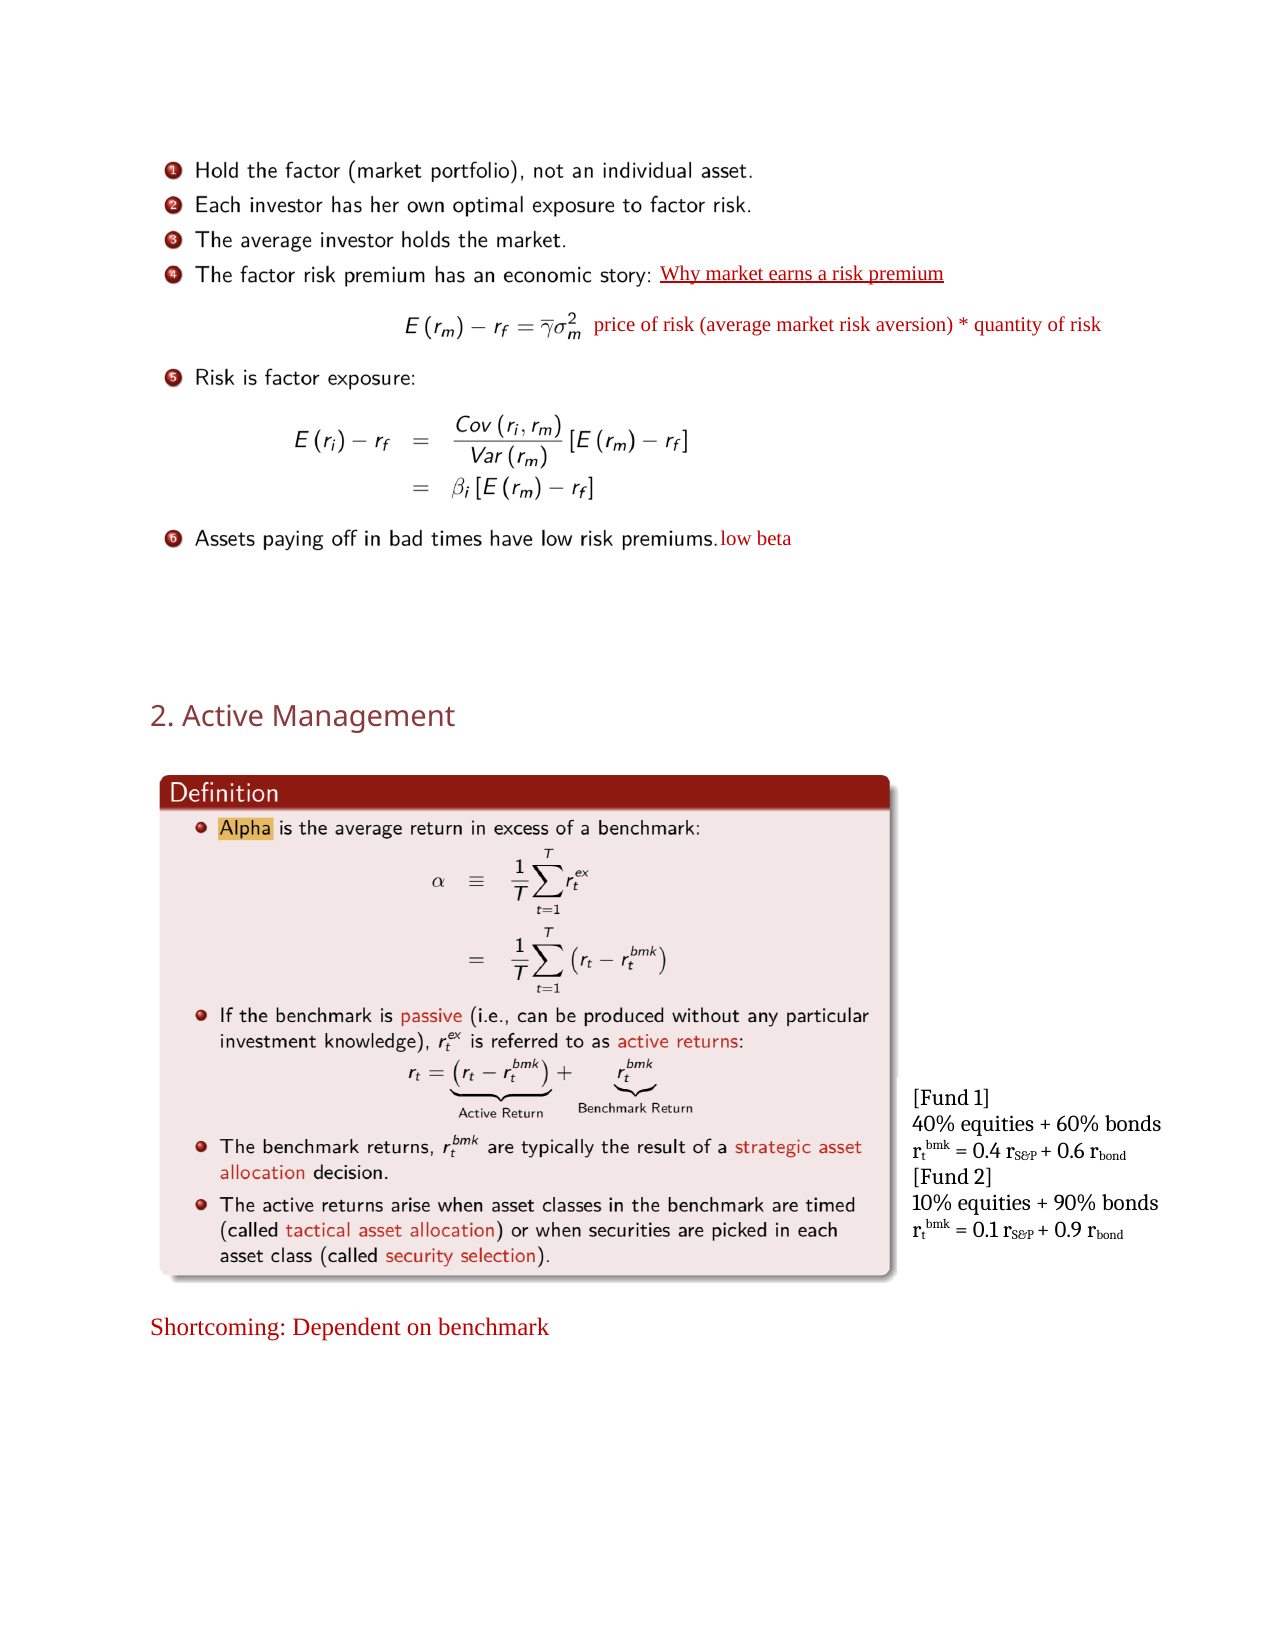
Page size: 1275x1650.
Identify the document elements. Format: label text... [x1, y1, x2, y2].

text 2. Active Management [150, 696, 1125, 735]
picture [150, 764, 901, 1283]
picture [150, 150, 760, 551]
text Shortcoming: Dependent on benchmark [150, 1312, 1125, 1341]
